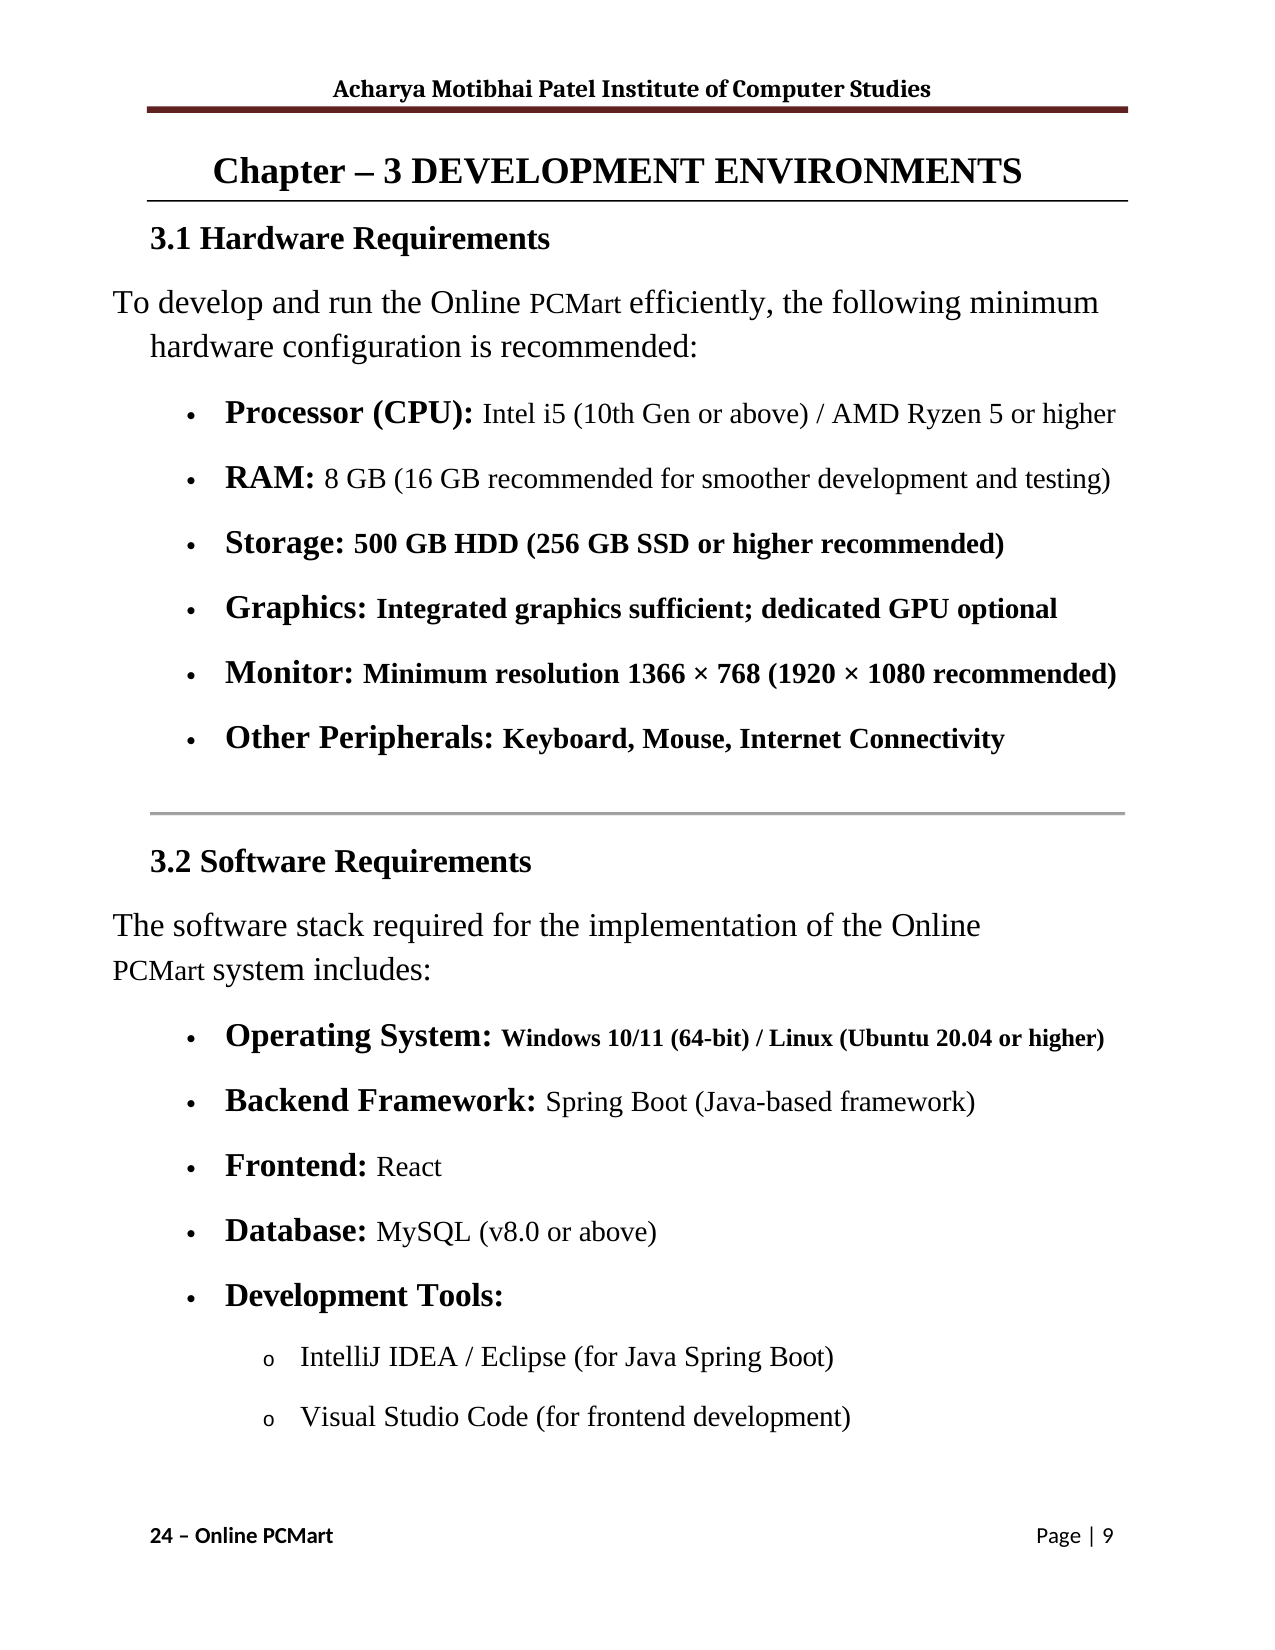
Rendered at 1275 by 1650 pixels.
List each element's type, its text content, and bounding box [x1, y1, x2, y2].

list Graphics: Integrated graphics sufficient; dedicated GPU optional [187, 587, 1275, 626]
list Storage: 500 GB HDD (256 GB SSD or higher recommended) [187, 522, 1275, 561]
list Development Tools: [187, 1275, 1275, 1314]
text PCMart system includes: [112, 949, 1275, 988]
subtitle Chapter – 3 DEVELOPMENT ENVIRONMENTS [113, 148, 1122, 192]
list Frontend: React [187, 1145, 1275, 1183]
list Processor (CPU): Intel i5 (10th Gen or above) / AMD Ryzen 5 or higher [187, 392, 1275, 431]
list Hardware Requirements [150, 218, 1275, 257]
list Other Peripherals: Keyboard, Mouse, Internet Connectivity [187, 717, 1275, 755]
list Operating System: Windows 10/11 (64-bit) / Linux (Ubuntu 20.04 or higher) [187, 1015, 1275, 1054]
list Database: MySQL (v8.0 or above) [187, 1210, 1275, 1249]
list Software Requirements [150, 842, 1275, 880]
text The software stack required for the implementation of the Online [112, 906, 1275, 944]
text To develop and run the Online PCMart efficiently, the following minimum hardware configuration is recommended: [112, 282, 1166, 365]
list IntelliJ IDEA / Eclipse (for Java Spring Boot) [262, 1339, 1275, 1373]
list Monitor: Minimum resolution 1366 × 768 (1920 × 1080 recommended) [187, 652, 1275, 691]
list Visual Studio Code (for frontend development) [262, 1399, 1275, 1433]
list Backend Framework: Spring Boot (Java-based framework) [187, 1080, 1275, 1119]
list RAM: 8 GB (16 GB recommended for smoother development and testing) [187, 457, 1275, 496]
